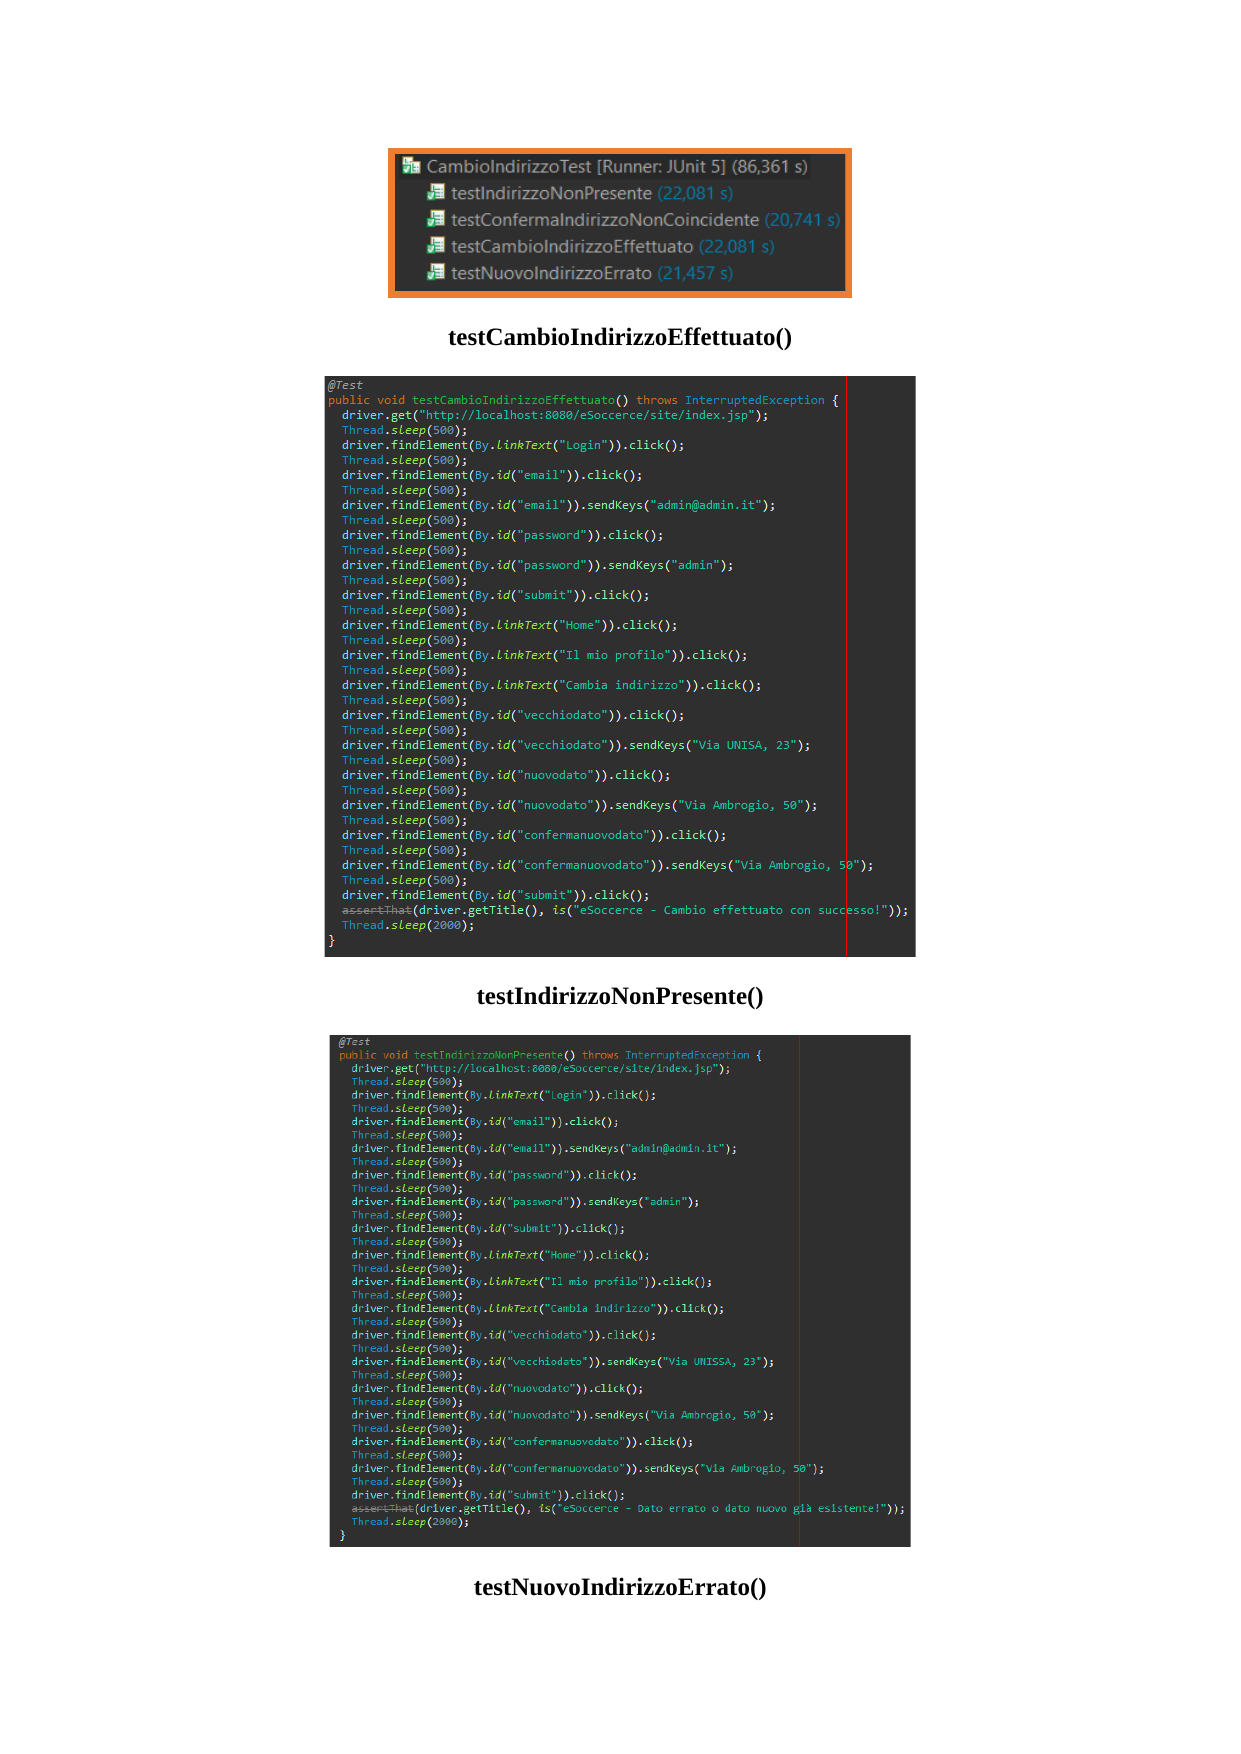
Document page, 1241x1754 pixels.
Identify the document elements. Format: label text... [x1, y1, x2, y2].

text testCambioIndirizzoEffettuato() [118, 322, 1122, 351]
picture [324, 376, 916, 957]
picture [395, 154, 846, 291]
text testNuovoIndirizzoErrato() [118, 1572, 1122, 1600]
picture [329, 1035, 911, 1547]
text testIndirizzoNonPresente() [118, 981, 1122, 1010]
